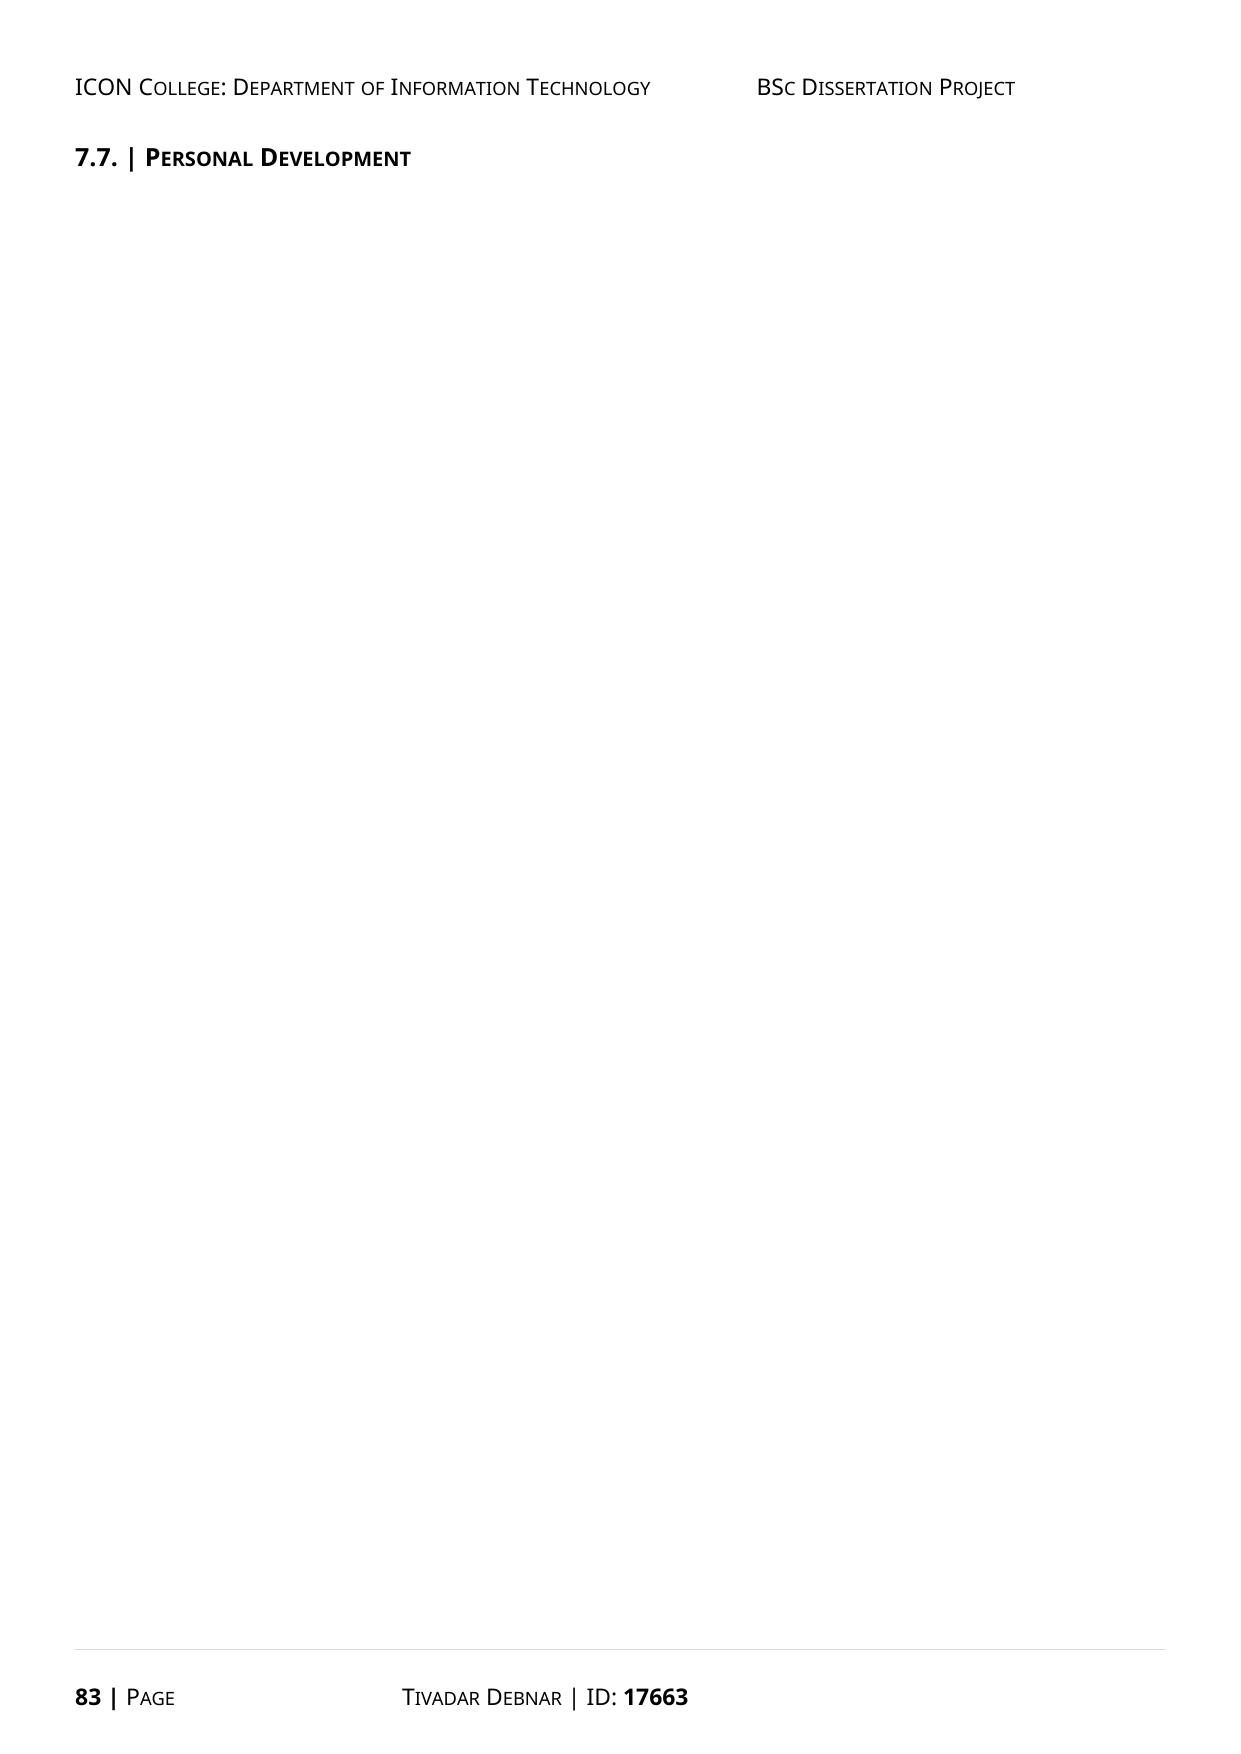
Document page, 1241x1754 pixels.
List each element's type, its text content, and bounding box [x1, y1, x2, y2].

subtitle 7.7. | Personal Development [75, 139, 1165, 173]
